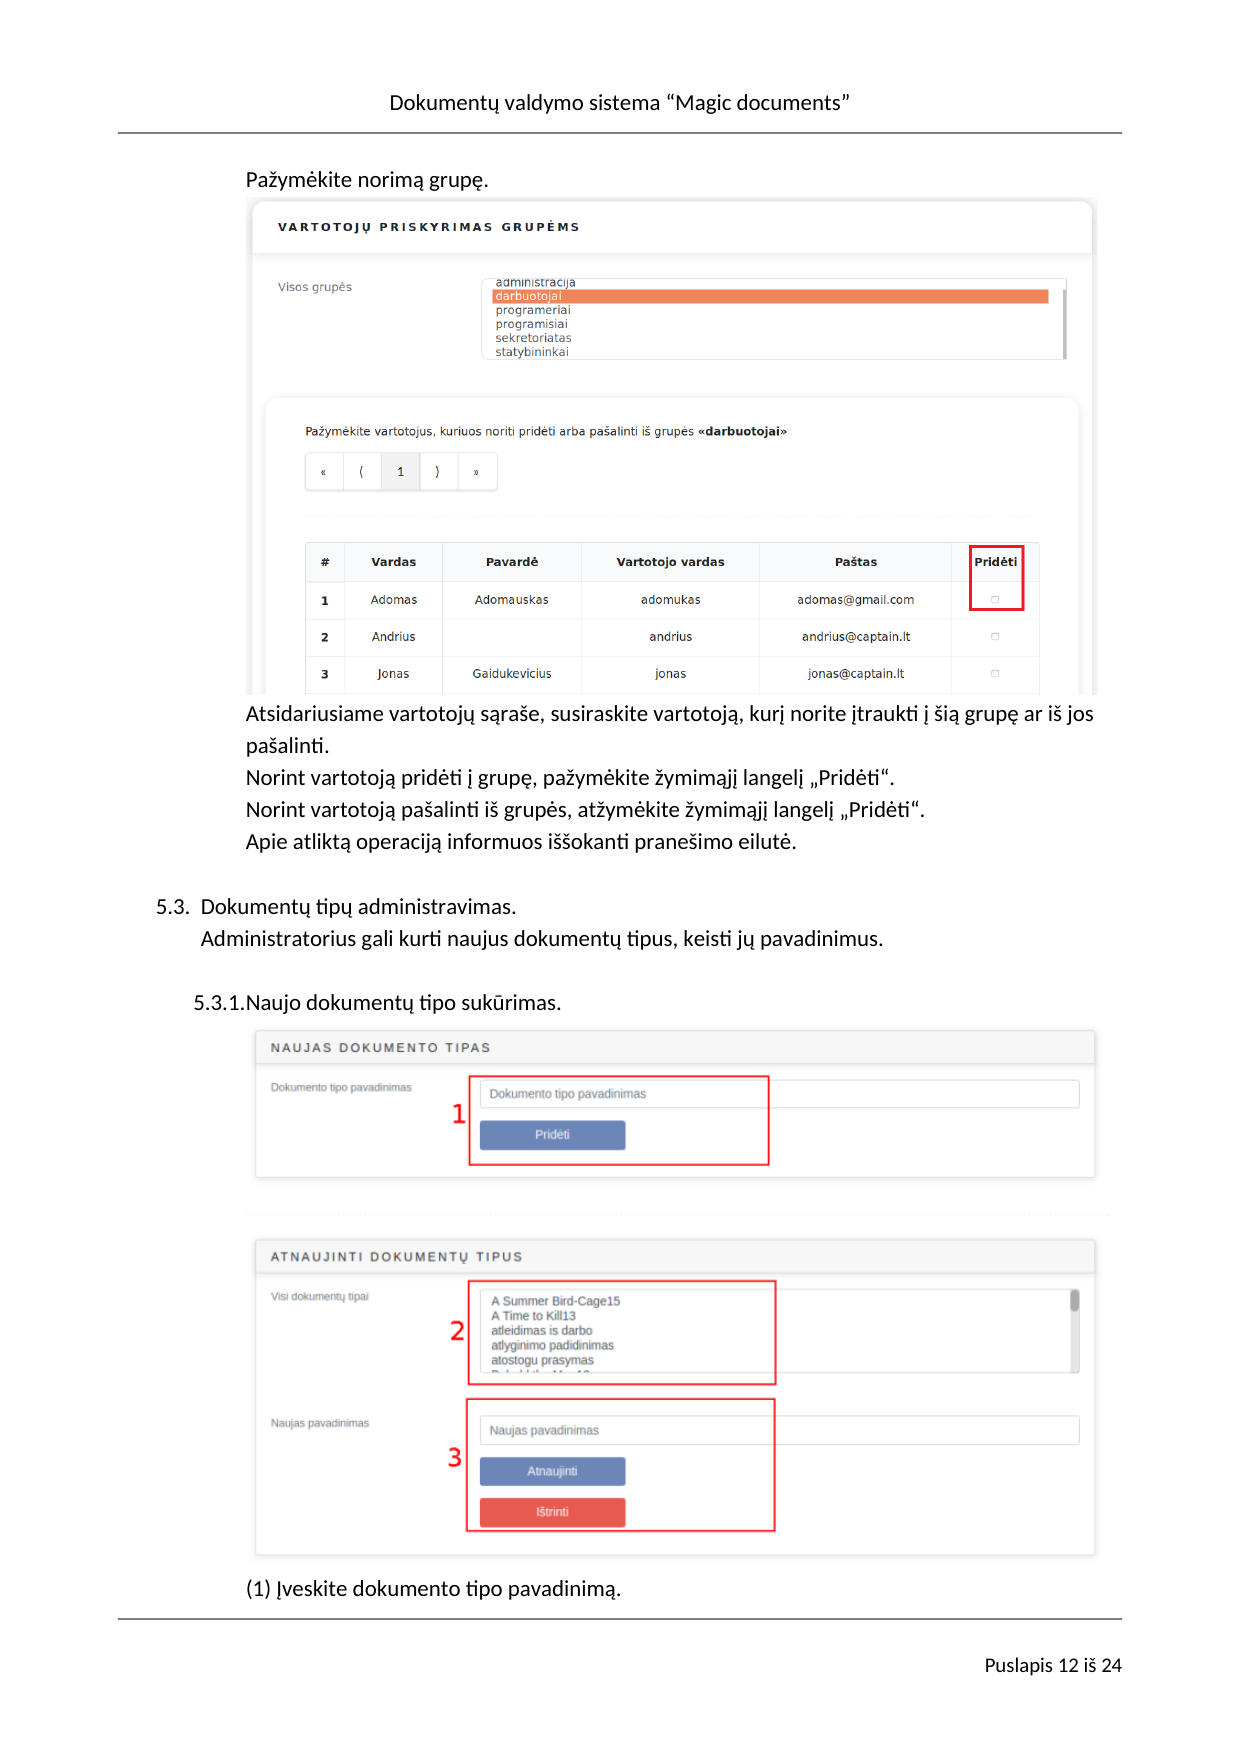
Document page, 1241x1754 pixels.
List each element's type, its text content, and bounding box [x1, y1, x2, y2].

list Dokumentų tipų administravimas. [156, 892, 1122, 920]
list Administratorius gali kurti naujus dokumentų tipus, keisti jų pavadinimus. [201, 924, 1122, 952]
list Norint vartotoją pašalinti iš grupės, atžymėkite žymimąjį langelį „Pridėti“. [246, 795, 1122, 823]
list (1) Įveskite dokumento tipo pavadinimą. [246, 1574, 1122, 1602]
list Norint vartotoją pridėti į grupę, pažymėkite žymimąjį langelį „Pridėti“. [246, 763, 1122, 791]
list Pažymėkite norimą grupę. [246, 165, 1122, 193]
picture [245, 1020, 1112, 1570]
list Atsidariusiame vartotojų sąraše, susiraskite vartotoją, kurį norite įtraukti į šią grupę ar iš jos pašalinti. [246, 699, 1122, 759]
picture [245, 197, 1098, 695]
list Apie atliktą operaciją informuos iššokanti pranešimo eilutė. [246, 827, 1122, 856]
list Naujo dokumentų tipo sukūrimas. [193, 988, 1122, 1016]
